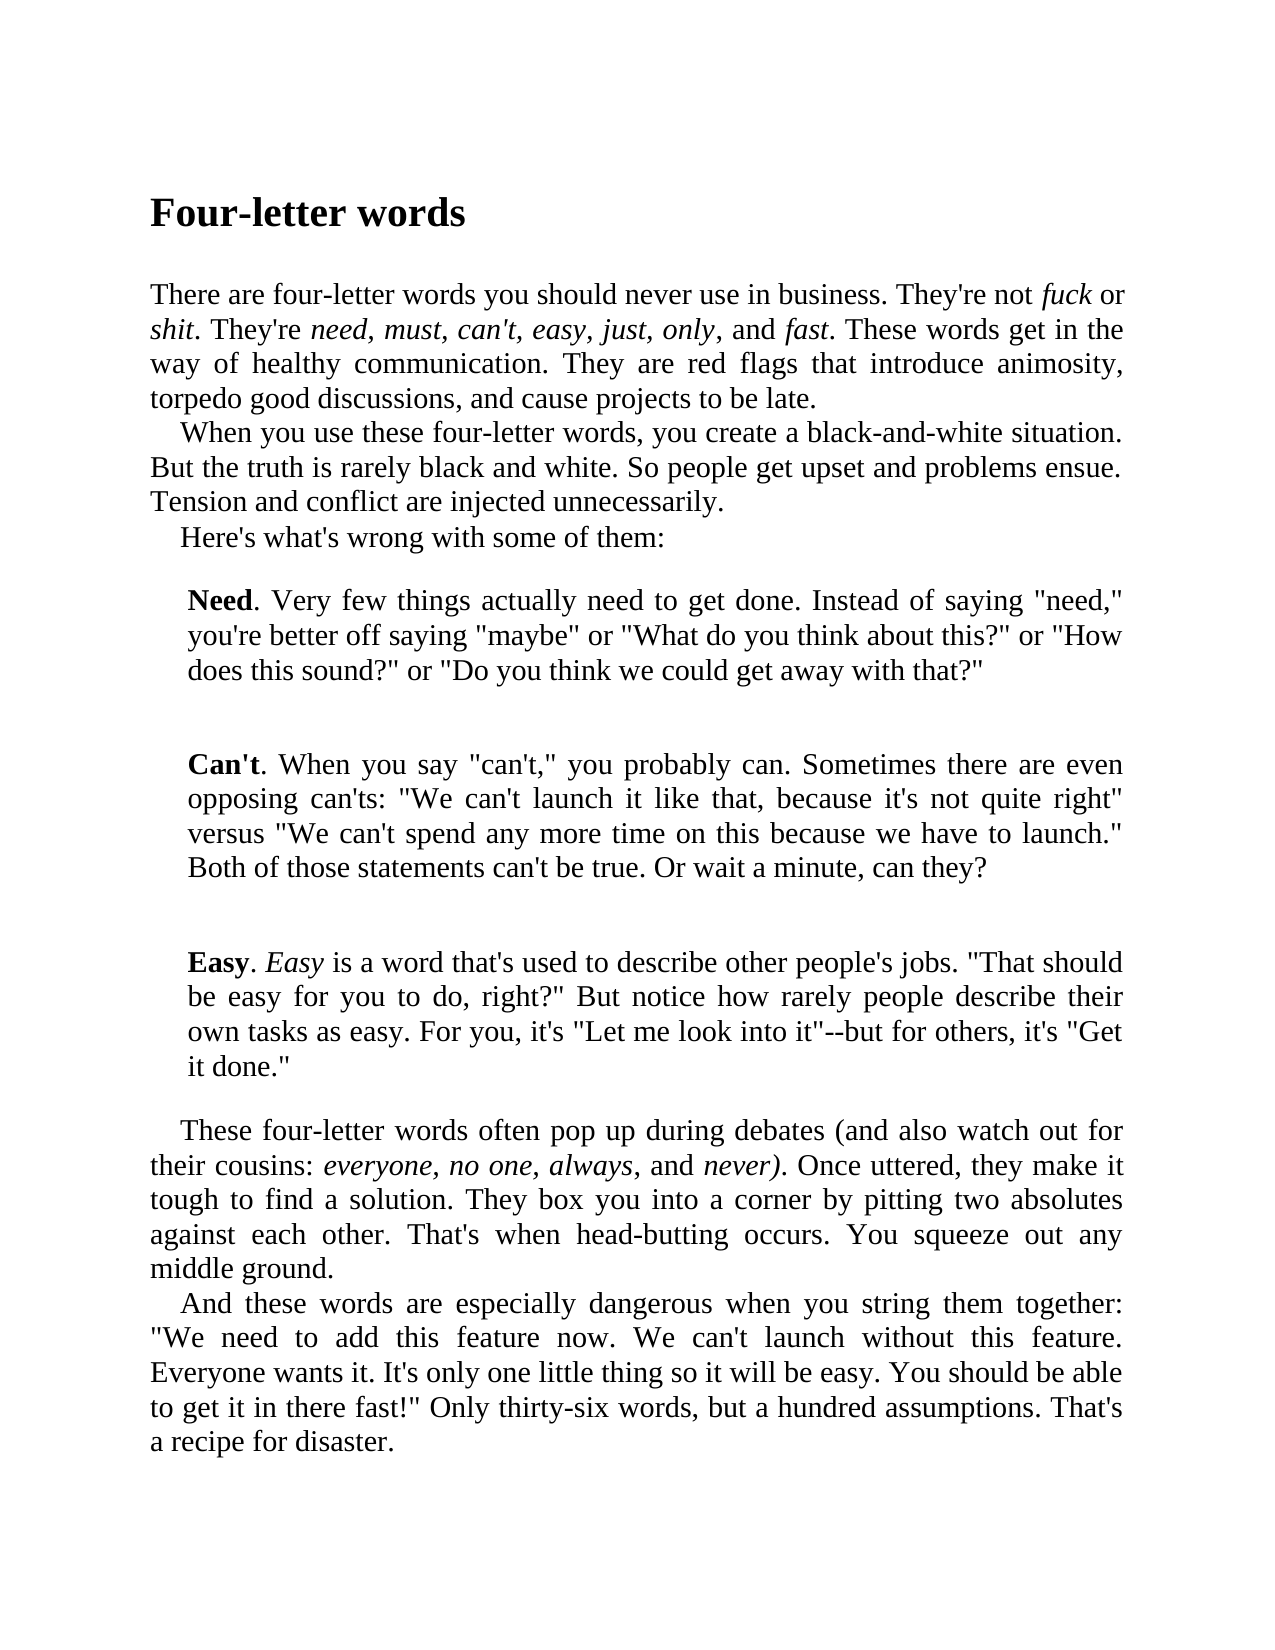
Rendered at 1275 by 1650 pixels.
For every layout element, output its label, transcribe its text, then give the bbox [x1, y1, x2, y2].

text When you use these four-letter words, you create a black-and-white situation. But the truth is rarely black and white. So people get upset and problems ensue. Tension and conflict are injected unnecessarily. [150, 415, 1124, 518]
text Can't. When you say "can't," you probably can. Sometimes there are even opposing can'ts: "We can't launch it like that, because it's not quite right" versus "We can't spend any more time on this because we have to launch." Both of those statements can't be true. Or wait a minute, can they? [187, 747, 1124, 884]
text And these words are especially dangerous when you string them together: "We need to add this feature now. We can't launch without this feature. Everyone wants it. It's only one little thing so it will be easy. You should be able to get it in there fast!" Only thirty-six words, but a hundred assumptions. That's a recipe for disaster. [150, 1286, 1124, 1458]
text Need. Very few things actually need to get done. Instead of saying "need," you're better off saying "maybe" or "What do you think about this?" or "How does this sound?" or "Do you think we could get away with that?" [187, 583, 1124, 687]
text Easy. Easy is a word that's used to describe other people's jobs. "That should be easy for you to do, right?" But notice how rarely people describe their own tasks as easy. For you, it's "Let me look into it"--but for others, it's "Get it done." [187, 944, 1125, 1083]
text These four-letter words often pop up during debates (and also watch out for their cousins: everyone, no one, always, and never). Once uttered, they make it tough to find a solution. They box you into a corner by pitting two absolutes against each other. That's when head-butting occurs. You squeeze out any middle ground. [150, 1113, 1124, 1286]
text Here's what's wrong with some of them: [180, 523, 1127, 553]
text Four-letter words [150, 193, 1127, 235]
text There are four-letter words you should never use in business. They're not fuck or shit. They're need, must, can't, easy, just, only, and fast. These words get in the way of healthy communication. They are red flags that introduce animosity, torpedo good discussions, and cause projects to be late. [150, 277, 1125, 415]
